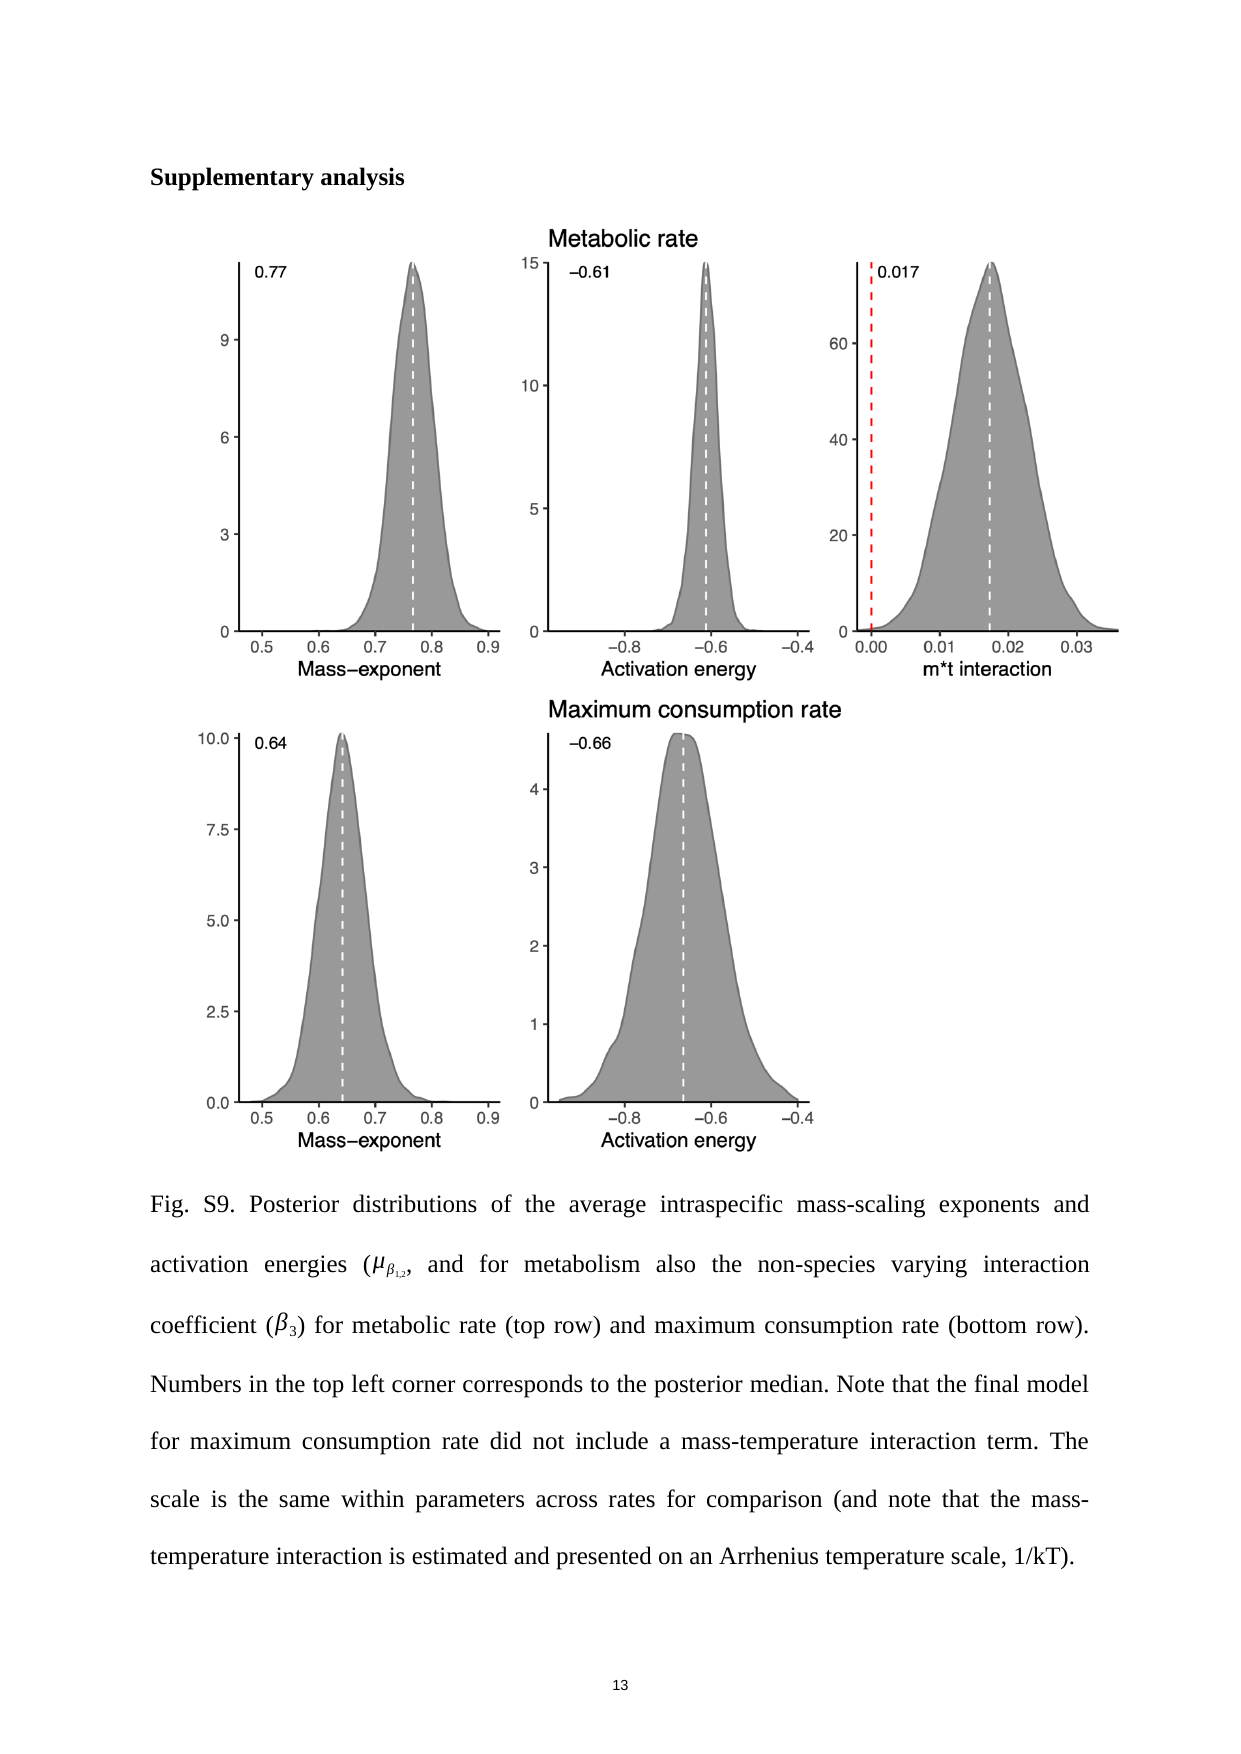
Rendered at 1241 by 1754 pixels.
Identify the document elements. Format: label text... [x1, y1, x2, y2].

text Fig. S9. Posterior distributions of the average intraspecific mass-scaling exponents and activation energies (, and for metabolism also the non-species varying interaction coefficient () for metabolic rate (top row) and maximum consumption rate (bottom row). Numbers in the top left corner corresponds to the posterior median. Note that the final model for maximum consumption rate did not include a mass-temperature interaction term. The scale is the same within parameters across rates for comparison (and note that the mass-temperature interaction is estimated and presented on an Arrhenius temperature scale, 1/kT). [150, 1189, 1090, 1570]
picture [187, 220, 1128, 1161]
subtitle Supplementary analysis [150, 162, 1090, 191]
